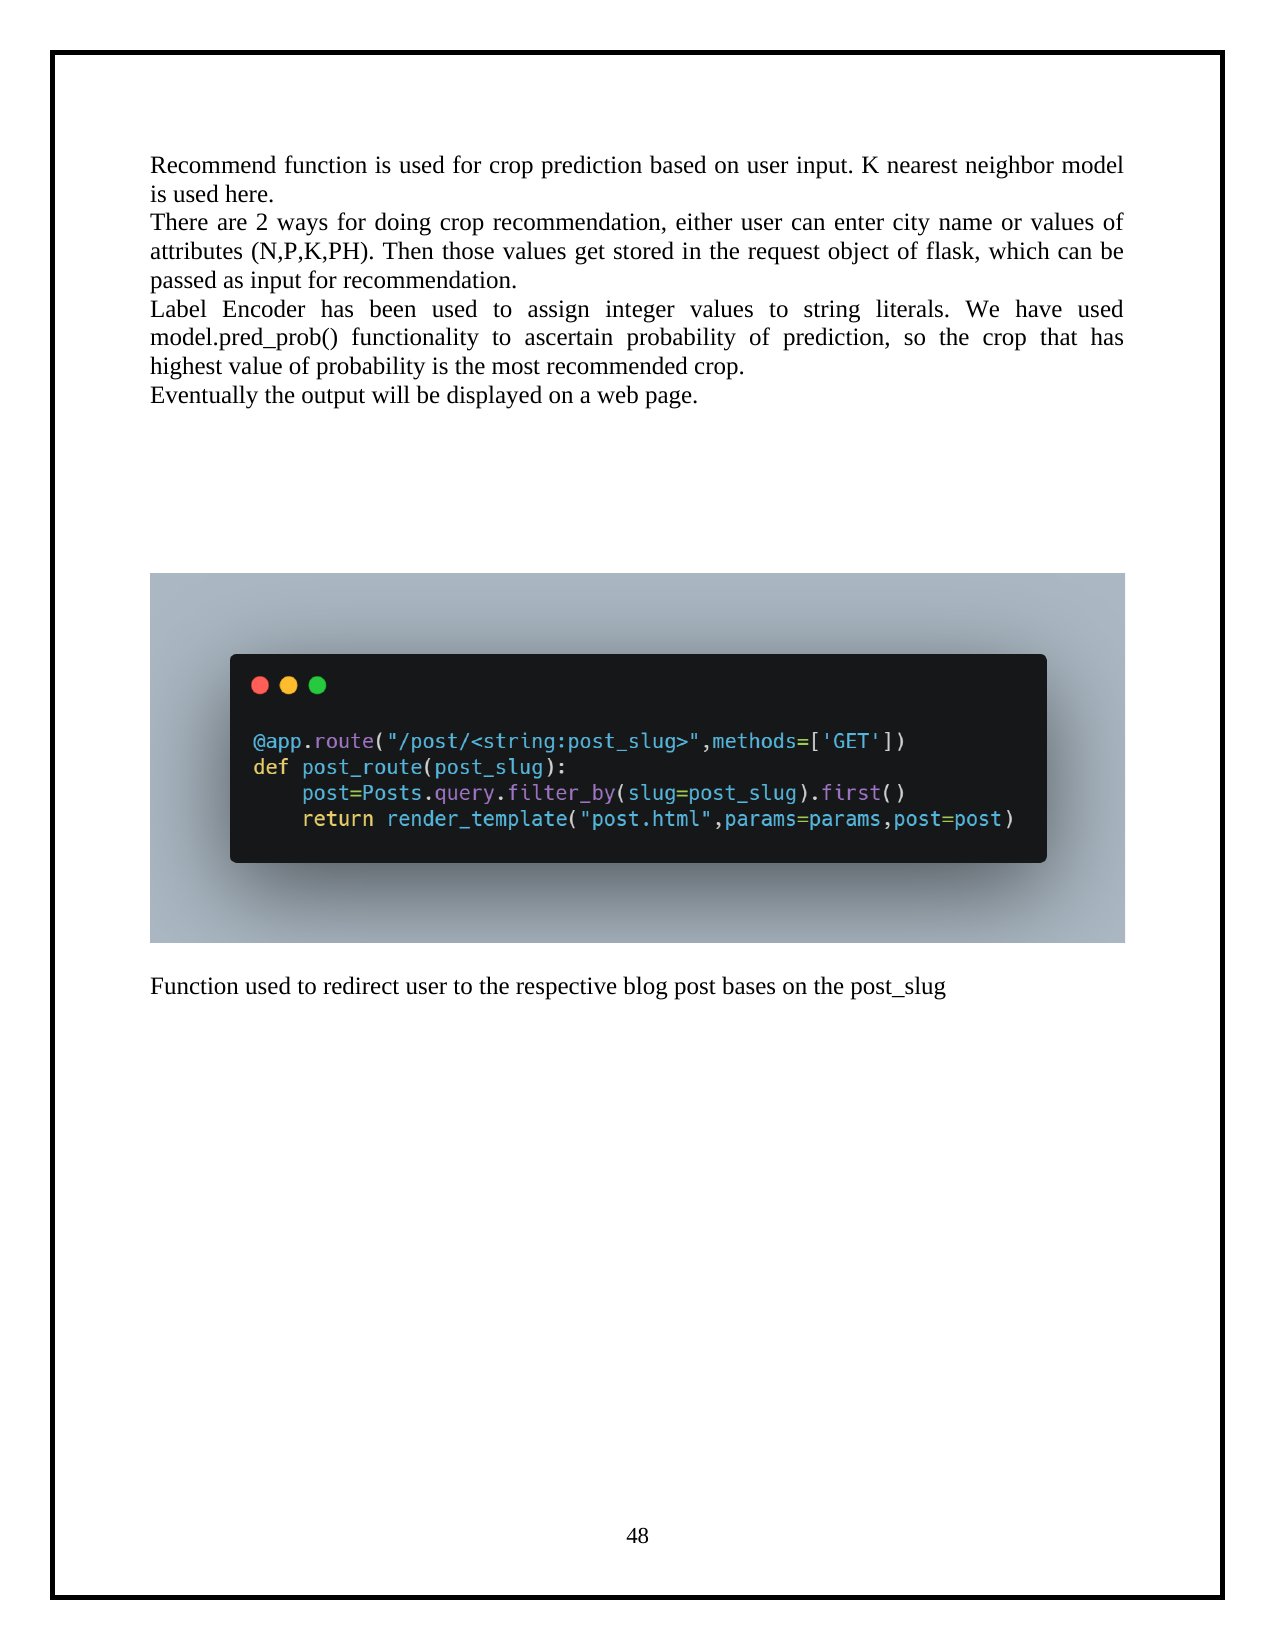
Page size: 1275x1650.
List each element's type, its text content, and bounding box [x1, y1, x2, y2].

text Label Encoder has been used to assign integer values to string literals. We have used model.pred_prob() functionality to ascertain probability of prediction, so the crop that has highest value of probability is the most recommended crop. [150, 294, 1125, 380]
text There are 2 ways for doing crop recommendation, either user can enter city name or values of attributes (N,P,K,PH). Then those values get stored in the request object of flask, which can be passed as input for recommendation. [150, 207, 1125, 294]
picture [150, 573, 1125, 943]
text Function used to redirect user to the respective blog post bases on the post_slug [150, 971, 1125, 1000]
text Eventually the output will be displayed on a web page. [150, 380, 1125, 409]
text Recommend function is used for crop prediction based on user input. K nearest neighbor model is used here. [150, 150, 1125, 207]
